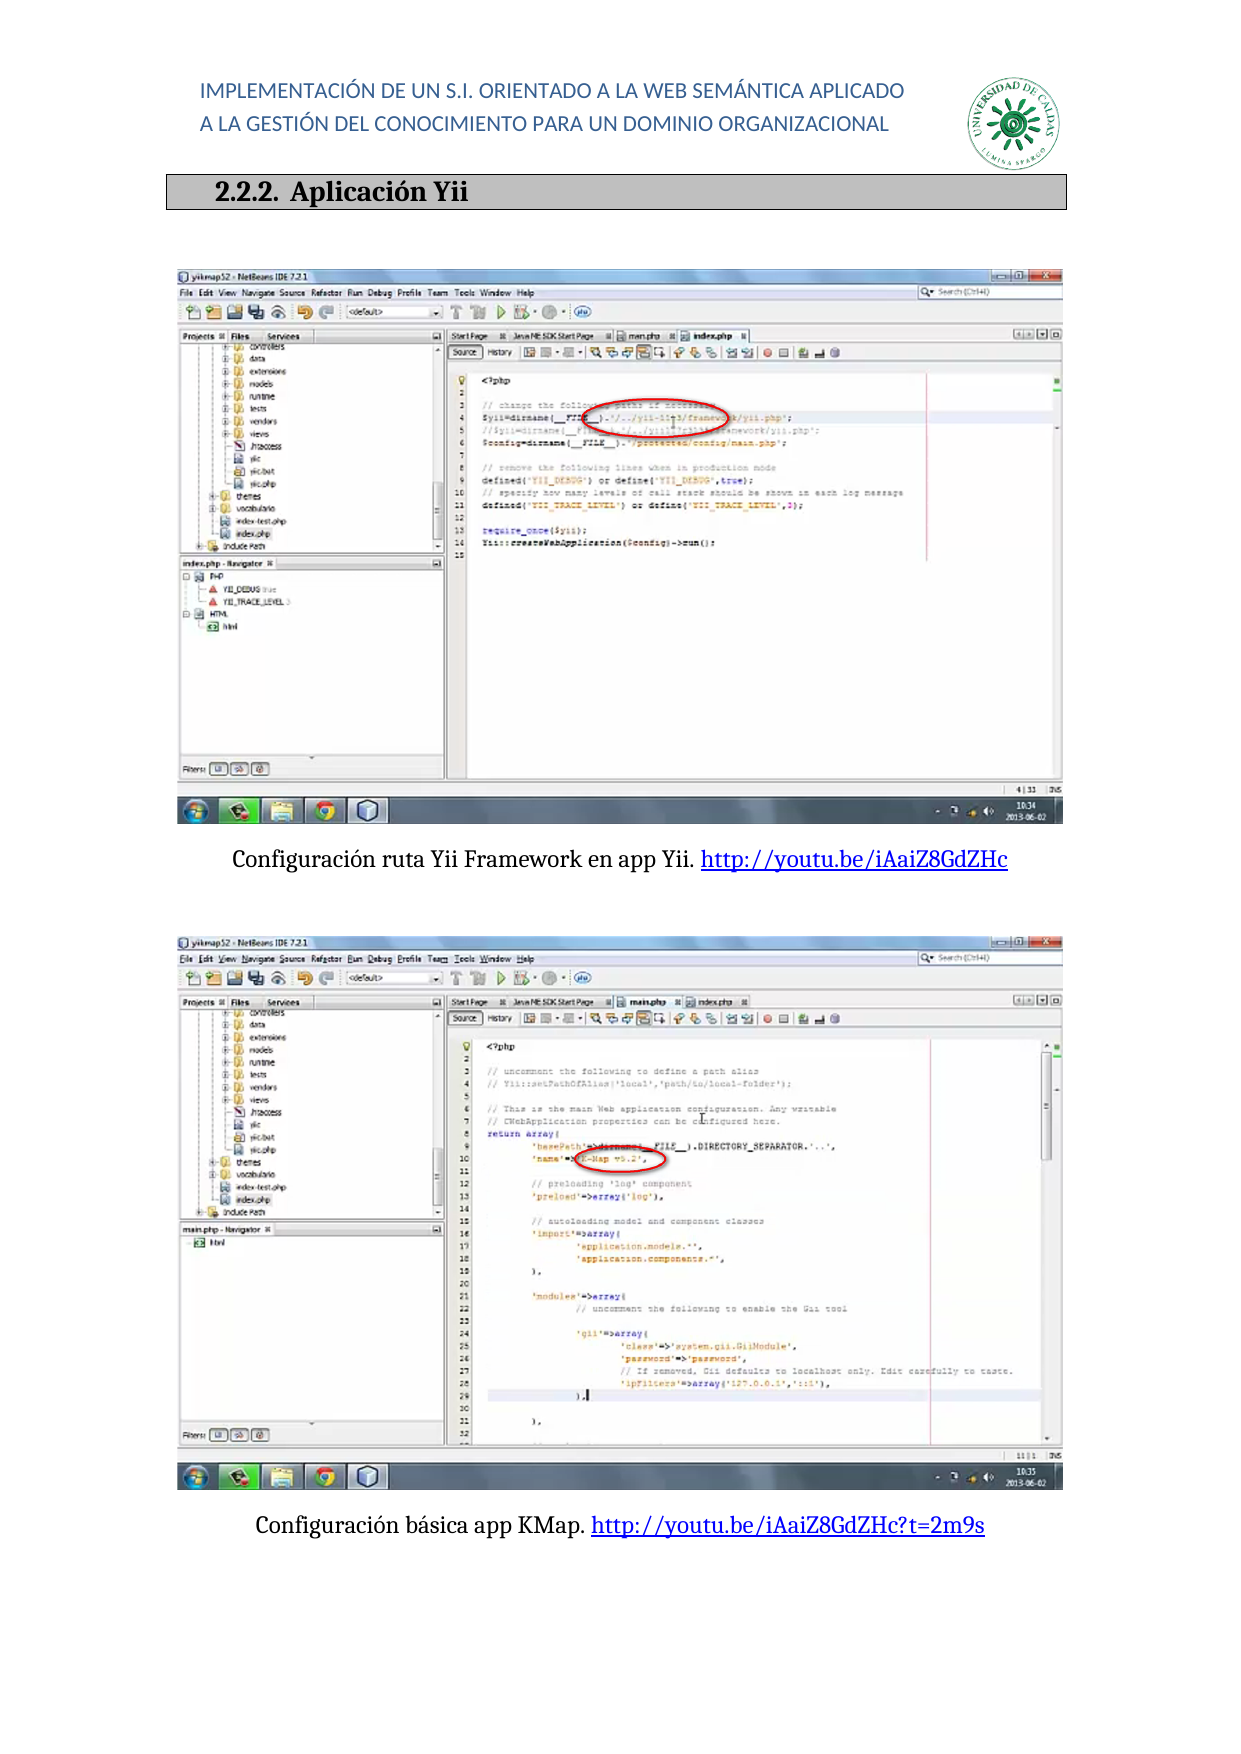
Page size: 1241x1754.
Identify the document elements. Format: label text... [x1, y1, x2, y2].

text Configuración ruta Yii Framework en app Yii. http://youtu.be/iAaiZ8GdZHc [177, 836, 1063, 873]
text Configuración básica app KMap. http://youtu.be/iAaiZ8GdZHc?t=2m9s [177, 1502, 1063, 1539]
picture [177, 269, 1063, 824]
picture [963, 73, 1064, 174]
picture [177, 936, 1063, 1490]
table_header Aplicación Yii [167, 175, 1066, 209]
